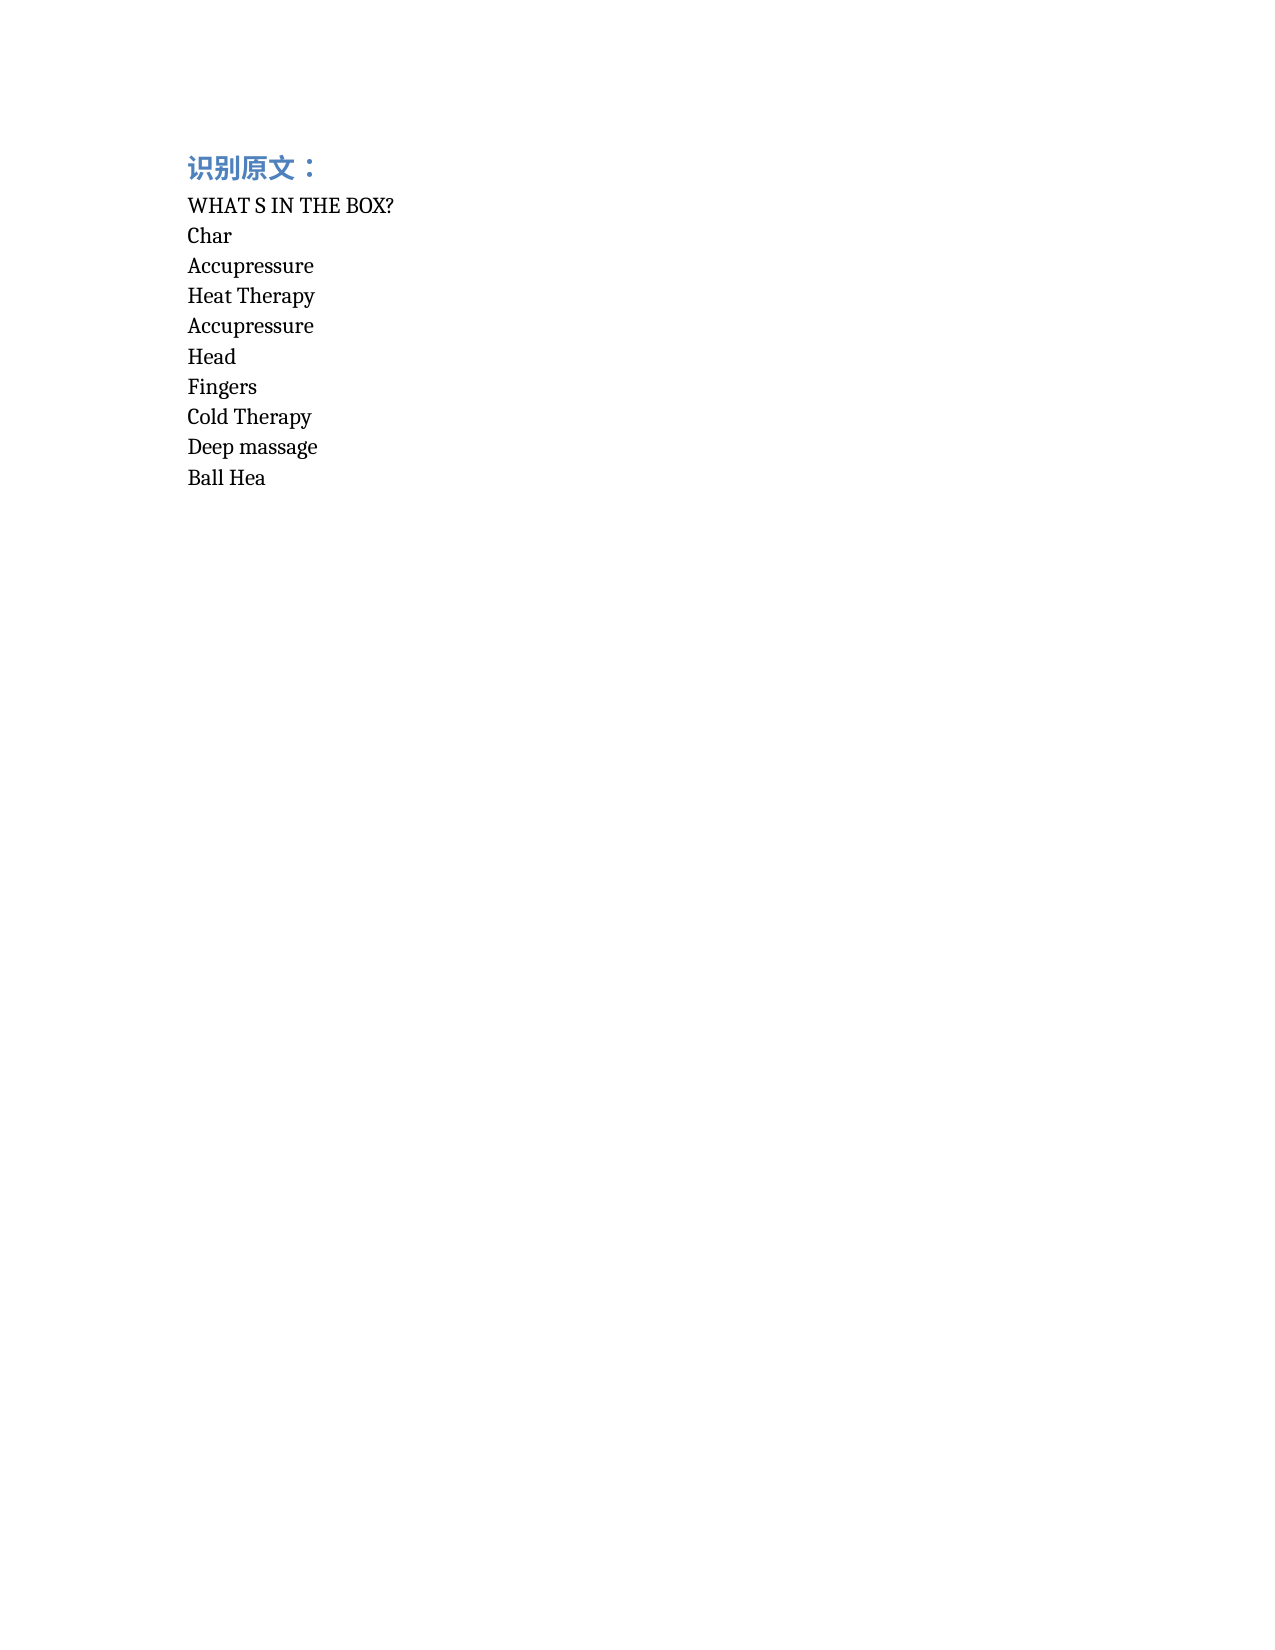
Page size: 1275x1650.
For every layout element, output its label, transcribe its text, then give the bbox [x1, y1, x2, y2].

text WHAT S IN THE BOX? Char Accupressure Heat Therapy Accupressure Head Fingers Cold Therapy Deep massage Ball Hea [187, 192, 1087, 521]
subtitle 识别原文： [187, 150, 1087, 187]
